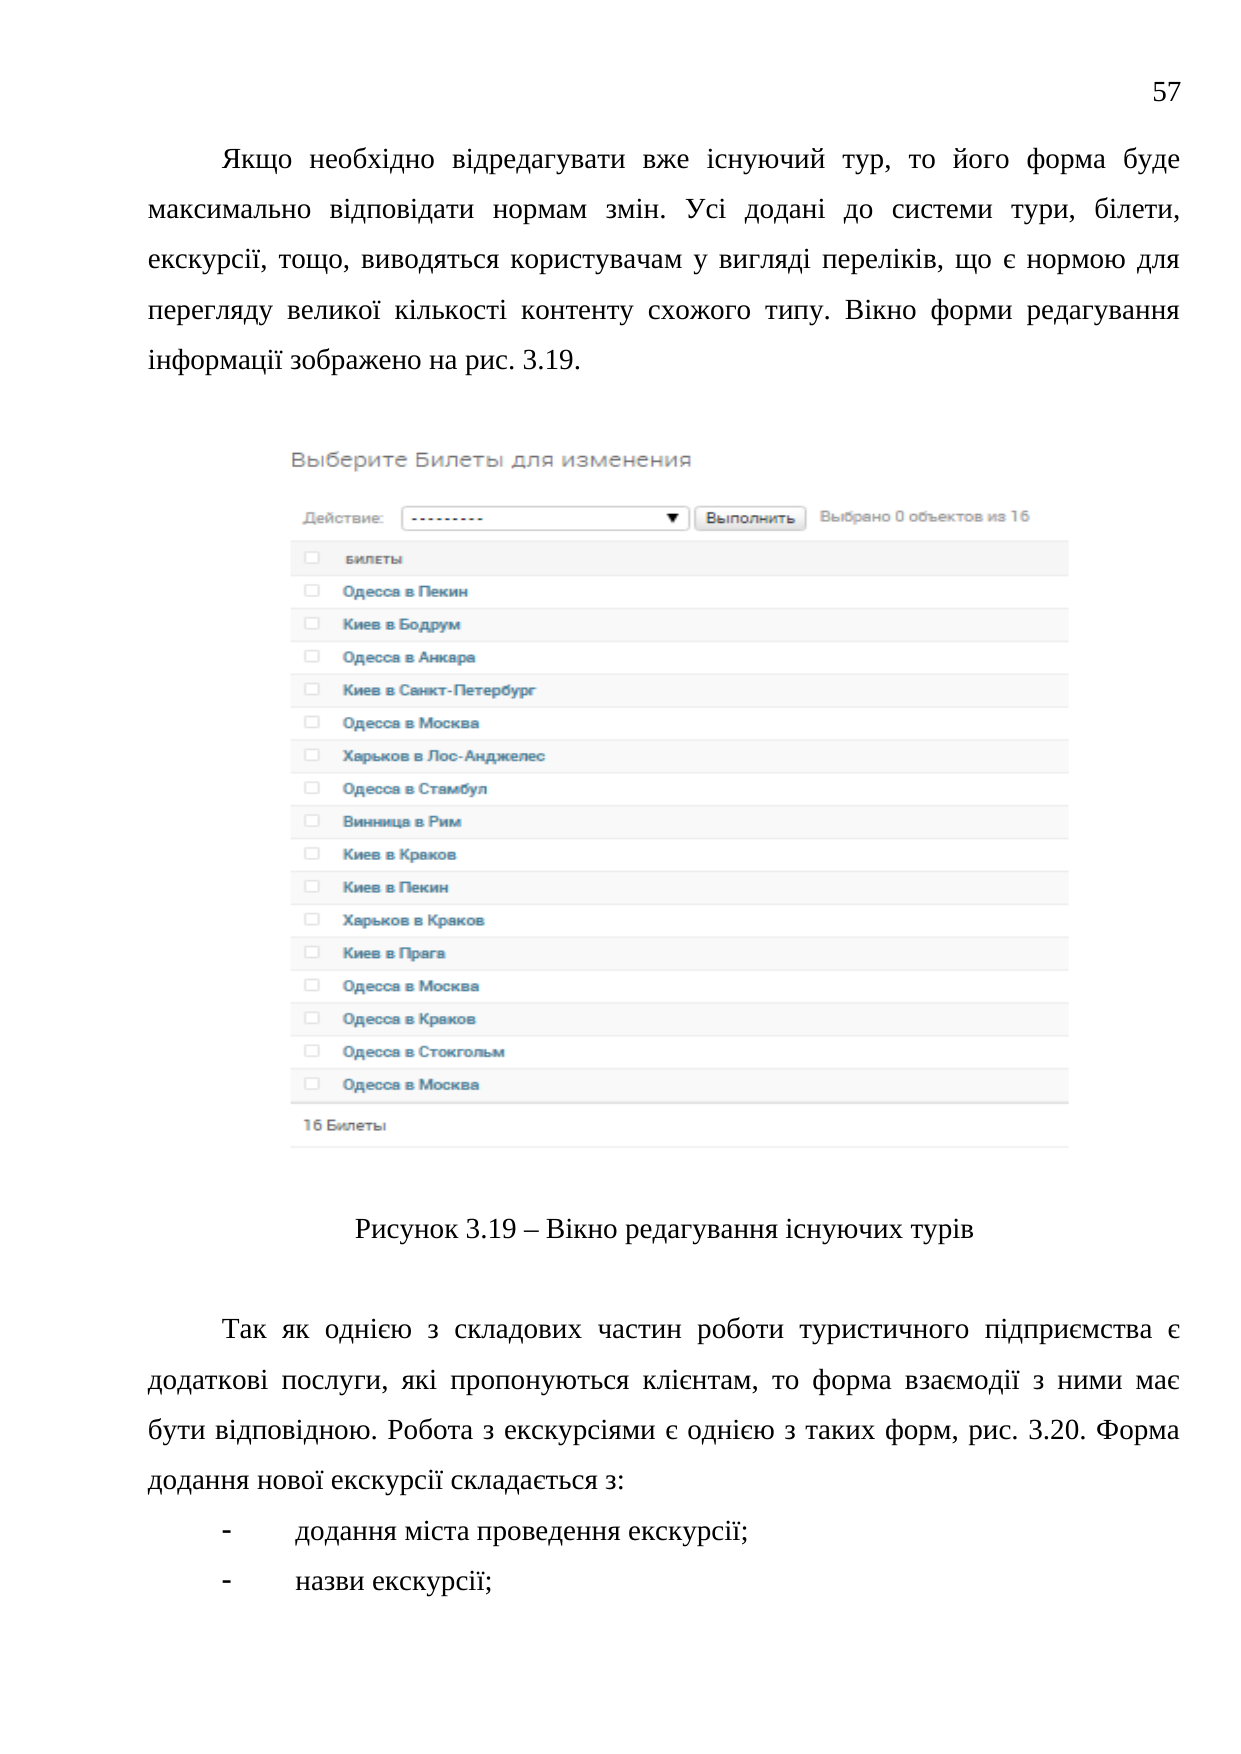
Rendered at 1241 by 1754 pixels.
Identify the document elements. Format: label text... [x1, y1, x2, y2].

list назви екскурсії; [148, 1563, 1181, 1597]
text Так як однією з складових частин роботи туристичного підприємства є додаткові послуги, які пропонуються клієнтам, то форма взаємодії з ними має бути відповідною. Робота з екскурсіями є однією з таких форм, рис. 3.20. Форма додання нової екскурсії складається з: [148, 1312, 1181, 1496]
picture [260, 442, 1069, 1195]
list додання міста проведення екскурсії; [148, 1513, 1181, 1546]
text Рисунок 3.19 – Вікно редагування існуючих турів [148, 1211, 1181, 1244]
text Якщо необхідно відредагувати вже існуючий тур, то його форма буде максимально відповідати нормам змін. Усі додані до системи тури, білети, екскурсії, тощо, виводяться користувачам у вигляді переліків, що є нормою для перегляду великої кількості контенту схожого типу. Вікно форми редагування інформації зображено на рис. 3.19. [148, 141, 1181, 376]
